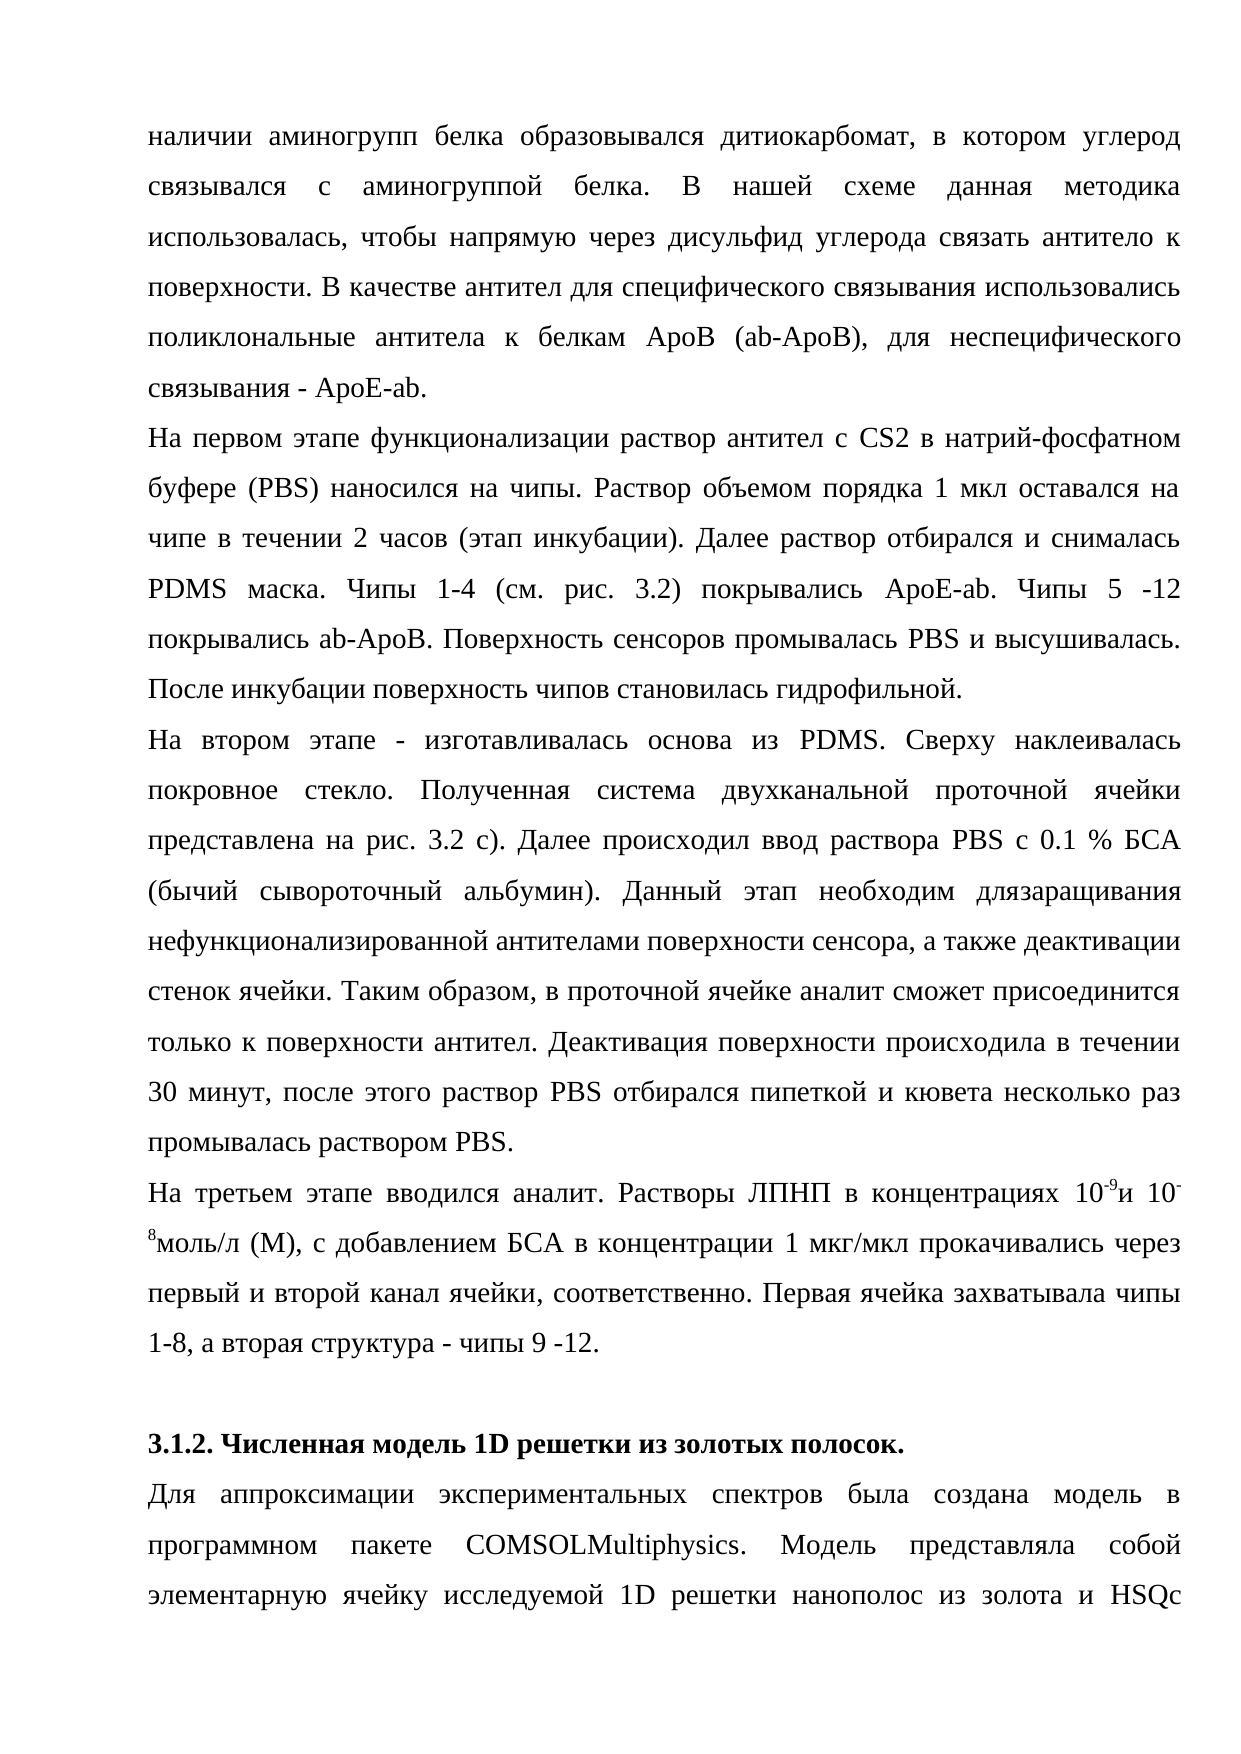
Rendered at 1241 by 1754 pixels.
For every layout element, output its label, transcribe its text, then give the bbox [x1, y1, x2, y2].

text 3.1.2. Численная модель 1D решетки из золотых полосок. [148, 1426, 1181, 1460]
text На третьем этапе вводился аналит. Растворы ЛПНП в концентрациях 10-9и 10-8моль/л (М), с добавлением БСА в концентрации 1 мкг/мкл прокачивались через первый и второй канал ячейки, соответственно. Первая ячейка захватывала чипы 1-8, а вторая структура - чипы 9 -12. [148, 1175, 1181, 1359]
text На втором этапе - изготавливалась основа из PDMS. Сверху наклеивалась покровное стекло. Полученная система двухканальной проточной ячейки представлена на рис. 3.2 с). Далее происходил ввод раствора PBS с 0.1 % БСА (бычий сывороточный альбумин). Данный этап необходим длязаращивания нефункционализированной антителами поверхности сенсора, а также деактивации стенок ячейки. Таким образом, в проточной ячейке аналит сможет присоединится только к поверхности антител. Деактивация поверхности происходила в течении 30 минут, после этого раствор PBS отбирался пипеткой и кювета несколько раз промывалась раствором PBS. [148, 722, 1181, 1158]
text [148, 1477, 1181, 1611]
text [148, 118, 1181, 403]
text На первом этапе функционализации раствор антител с CS2 в натрий-фосфатном буфере (PBS) наносился на чипы. Раствор объемом порядка 1 мкл оставался на чипе в течении 2 часов (этап инкубации). Далее раствор отбирался и снималась PDMS маска. Чипы 1-4 (см. рис. 3.2) покрывались ApoE-ab. Чипы 5 -12 покрывались ab-ApoB. Поверхность сенсоров промывалась PBS и высушивалась. После инкубации поверхность чипов становилась гидрофильной. [148, 420, 1181, 705]
